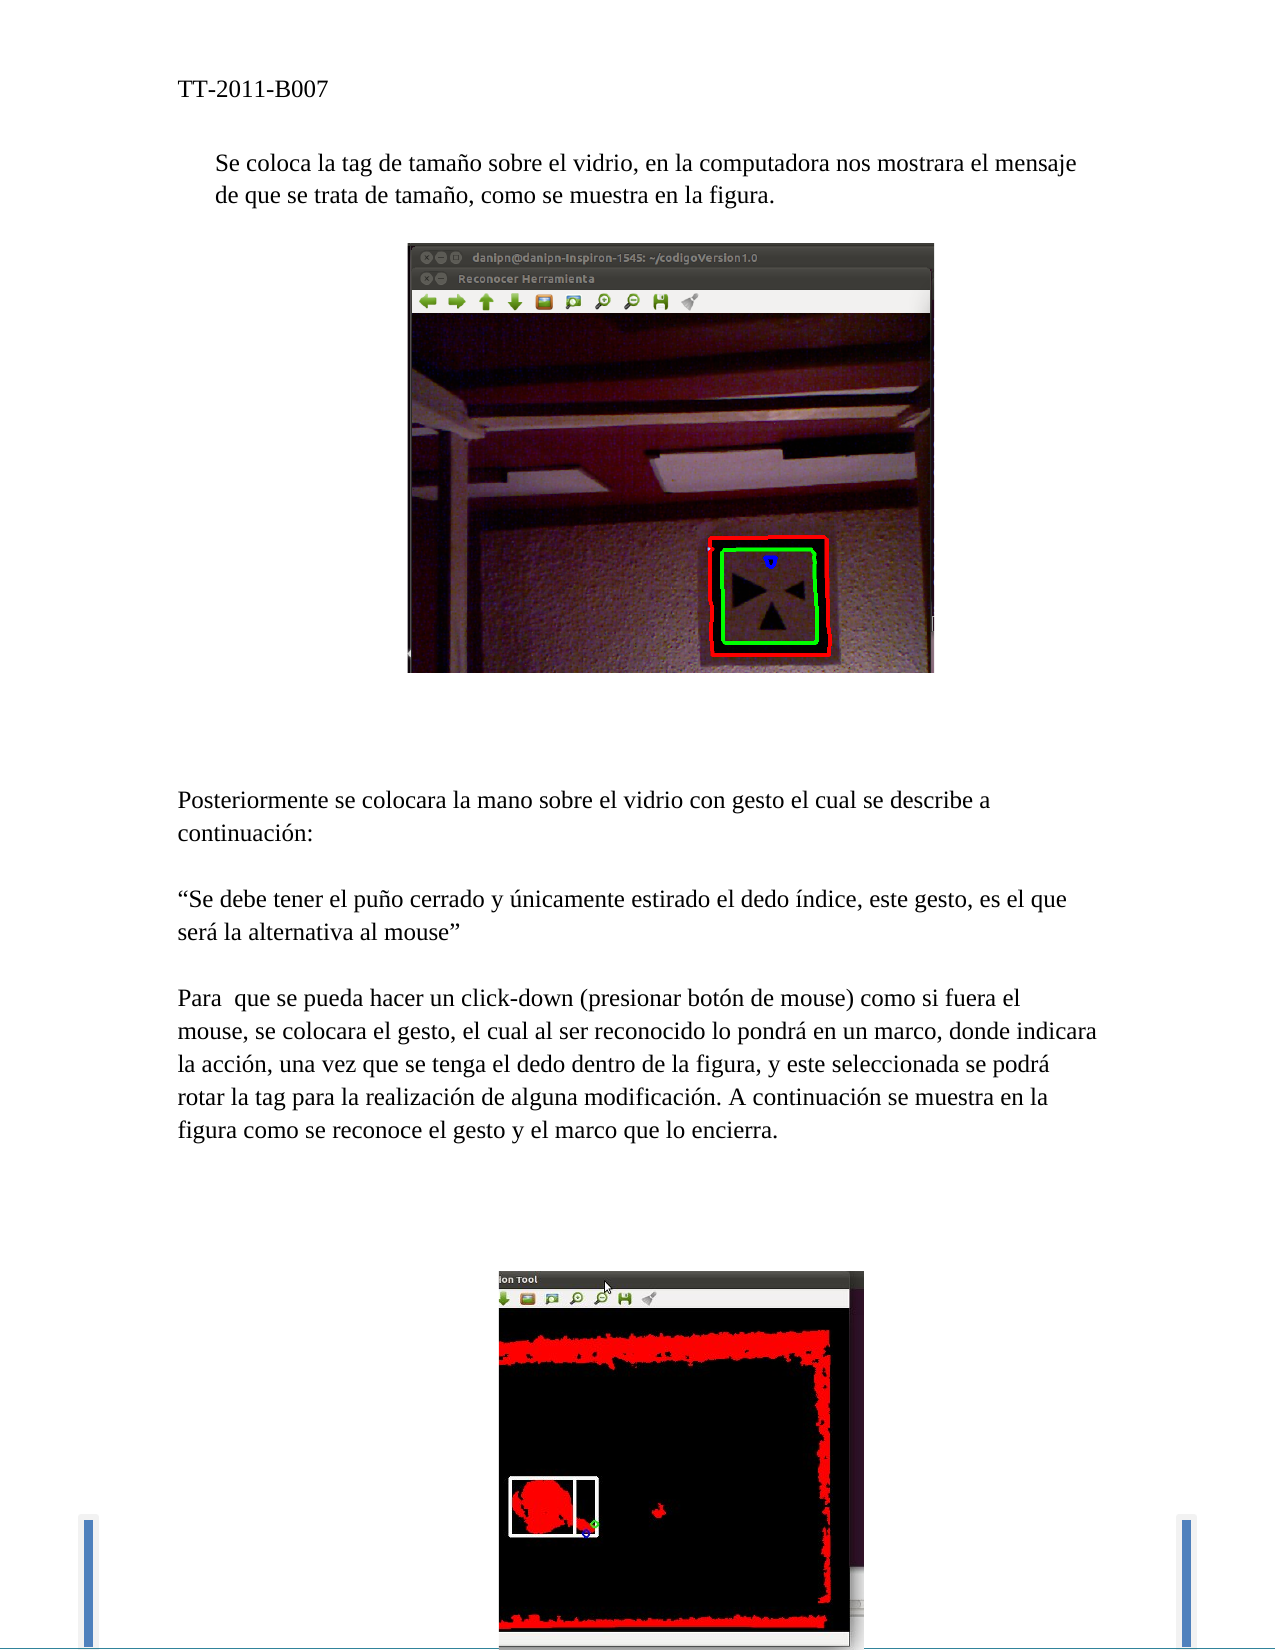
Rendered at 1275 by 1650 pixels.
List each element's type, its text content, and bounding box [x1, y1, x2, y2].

text Posteriormente se colocara la mano sobre el vidrio con gesto el cual se describe a continuación: [177, 785, 1098, 847]
text Para que se pueda hacer un click-down (presionar botón de mouse) como si fuera el mouse, se colocara el gesto, el cual al ser reconocido lo pondrá en un marco, donde indicara la acción, una vez que se tenga el dedo dentro de la figura, y este seleccionada se podrá rotar la tag para la realización de alguna modificación. A continuación se muestra en la figura como se reconoce el gesto y el marco que lo encierra. [177, 983, 1098, 1144]
picture [407, 243, 935, 673]
text “Se debe tener el puño cerrado y únicamente estirado el dedo índice, este gesto, es el que será la alternativa al mouse” [177, 884, 1098, 946]
text Se coloca la tag de tamaño sobre el vidrio, en la computadora nos mostrara el mensaje de que se trata de tamaño, como se muestra en la figura. [215, 148, 1098, 209]
picture [499, 1271, 864, 1650]
